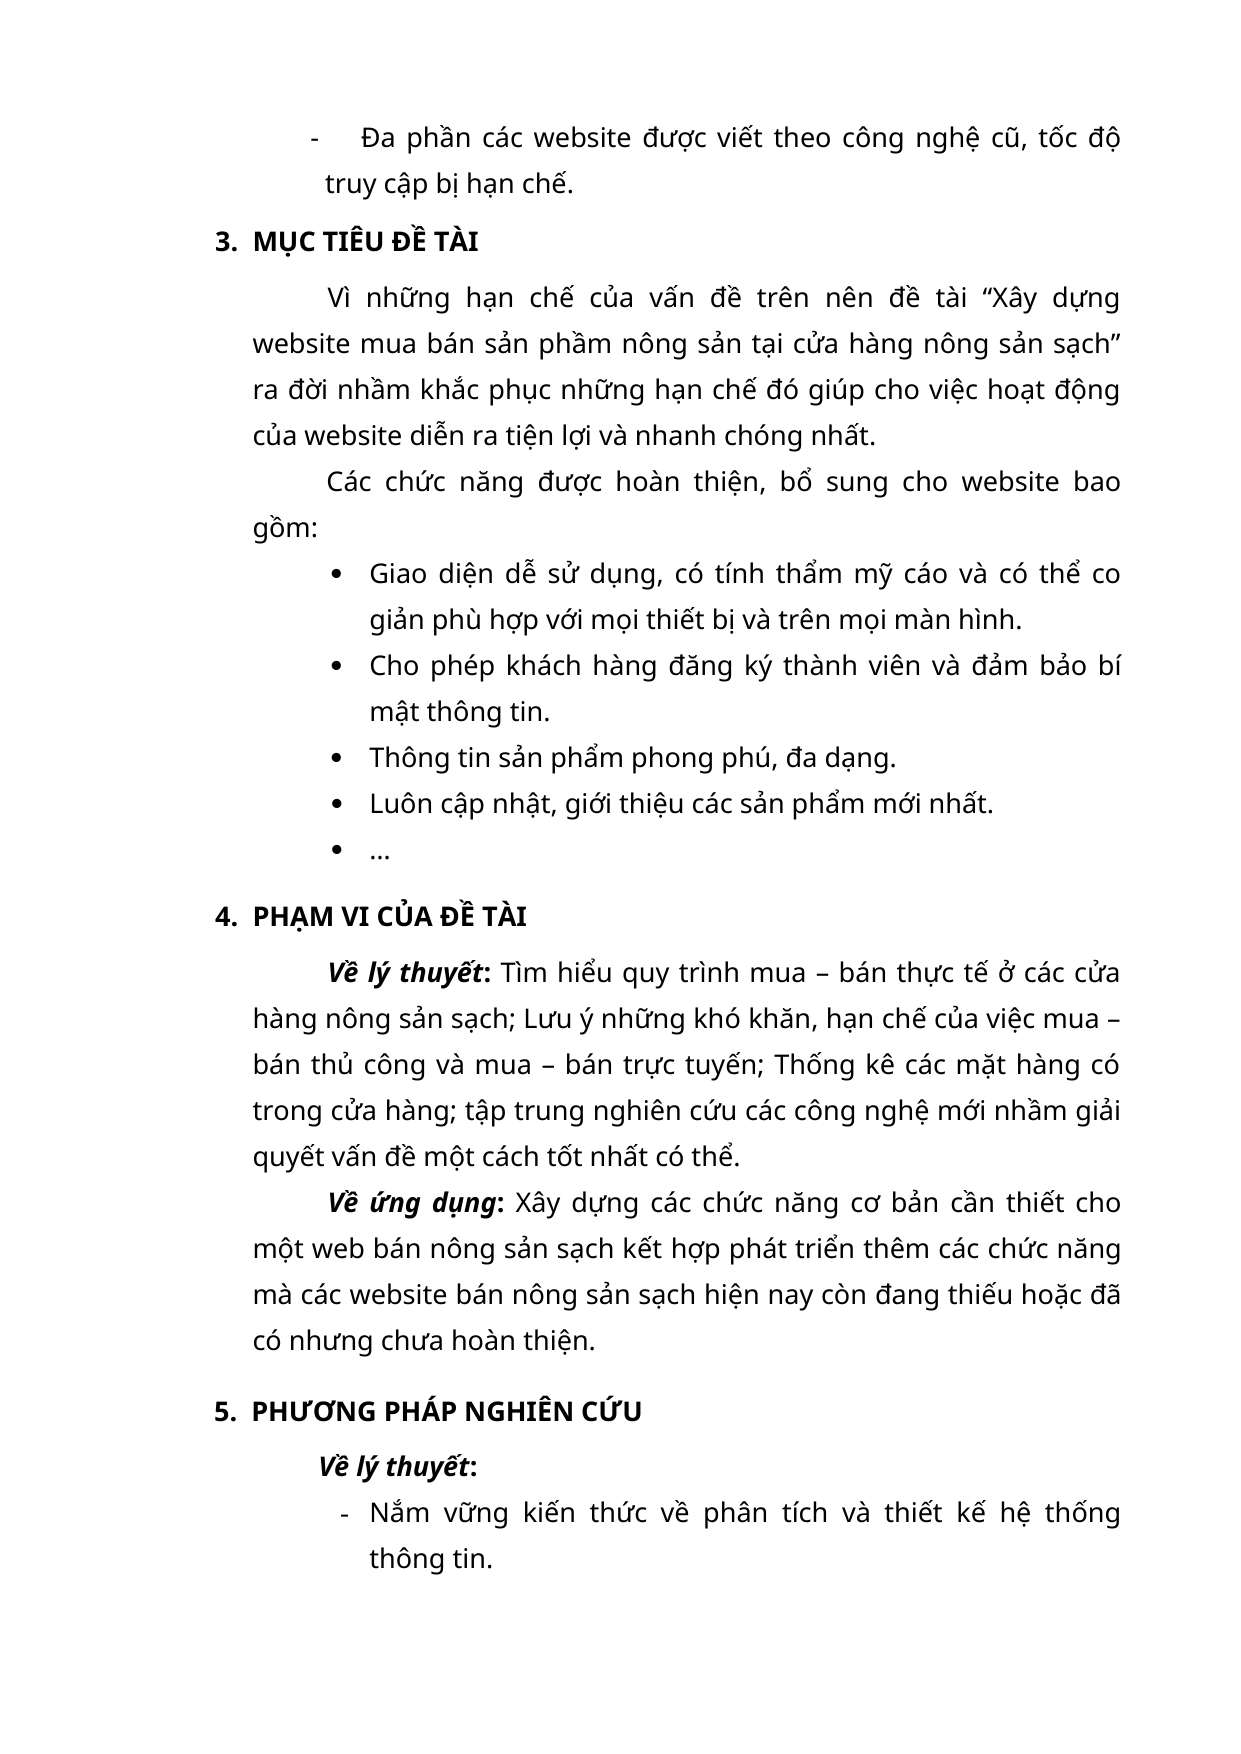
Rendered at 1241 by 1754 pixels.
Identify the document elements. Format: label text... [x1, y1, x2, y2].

list Các chức năng được hoàn thiện, bổ sung cho website bao gồm: [252, 462, 1122, 545]
list PHẠM VI CỦA ĐỀ TÀI [215, 898, 1122, 935]
list Giao diện dễ sử dụng, có tính thẩm mỹ cáo và có thể co giản phù hợp với mọi thiết bị và trên mọi màn hình. [332, 554, 1122, 637]
list PHƯƠNG PHÁP NGHIÊN CỨU [214, 1392, 1122, 1429]
text - Đa phần các website được viết theo công nghệ cũ, tốc độ truy cập bị hạn chế. [310, 118, 1122, 201]
list Về lý thuyết: Tìm hiểu quy trình mua – bán thực tế ở các cửa hàng nông sản sạch; Lưu ý những khó khăn, hạn chế của việc mua – bán thủ công và mua – bán trực tuyến; Thống kê các mặt hàng có trong cửa hàng; tập trung nghiên cứu các công nghệ mới nhầm giải quyết vấn đề một cách tốt nhất có thể. [252, 953, 1122, 1174]
list Thông tin sản phẩm phong phú, đa dạng. [332, 738, 1122, 775]
list … [332, 831, 1122, 867]
list Cho phép khách hàng đăng ký thành viên và đảm bảo bí mật thông tin. [332, 646, 1122, 729]
list Luôn cập nhật, giới thiệu các sản phẩm mới nhất. [332, 784, 1122, 821]
list Về lý thuyết: [281, 1448, 1122, 1484]
list Vì những hạn chế của vấn đề trên nên đề tài “Xây dựng website mua bán sản phầm nông sản tại cửa hàng nông sản sạch” ra đời nhầm khắc phục những hạn chế đó giúp cho việc hoạt động của website diễn ra tiện lợi và nhanh chóng nhất. [252, 278, 1122, 453]
list Nắm vững kiến thức về phân tích và thiết kế hệ thống thông tin. [340, 1494, 1122, 1577]
list MỤC TIÊU ĐỀ TÀI [215, 223, 1122, 259]
list Về ứng dụng: Xây dựng các chức năng cơ bản cần thiết cho một web bán nông sản sạch kết hợp phát triển thêm các chức năng mà các website bán nông sản sạch hiện nay còn đang thiếu hoặc đã có nhưng chưa hoàn thiện. [252, 1183, 1122, 1358]
